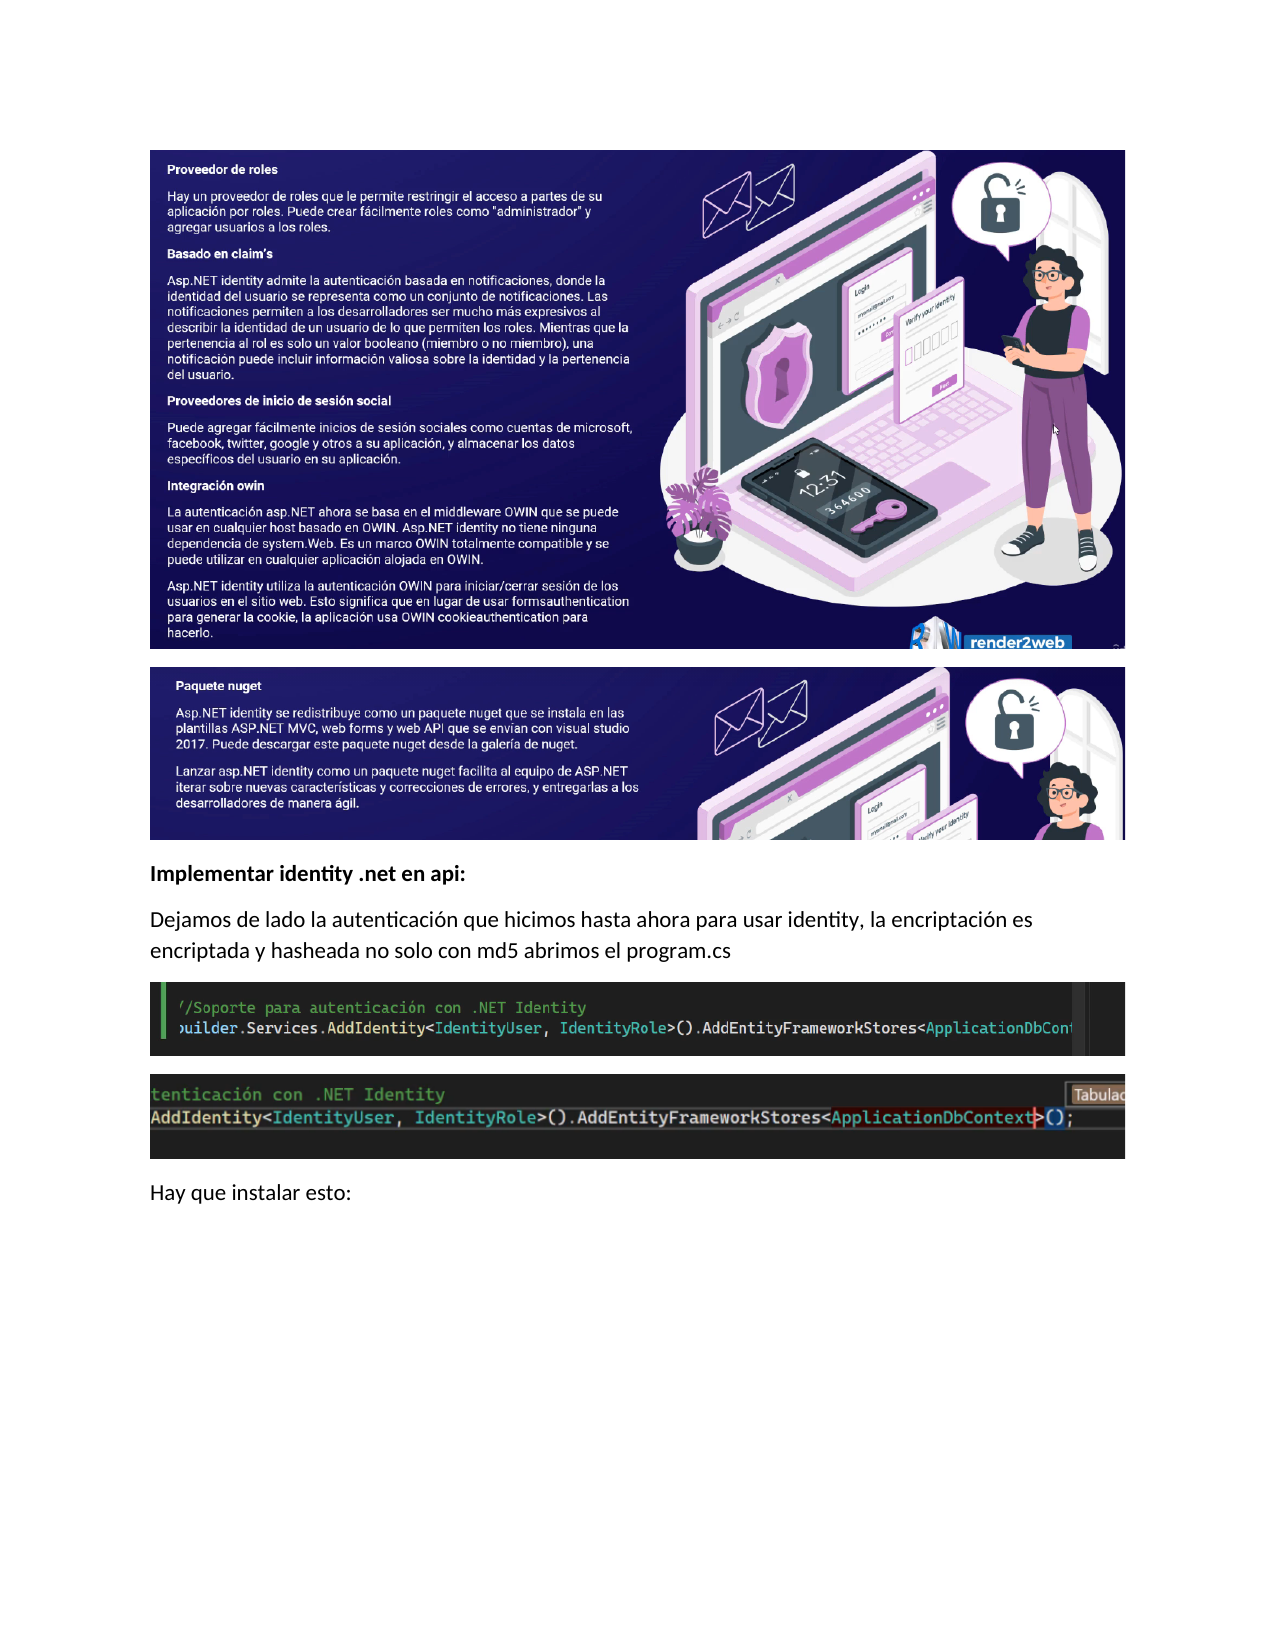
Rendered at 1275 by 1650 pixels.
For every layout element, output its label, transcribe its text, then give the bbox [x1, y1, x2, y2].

picture [150, 150, 1125, 649]
picture [150, 667, 1125, 840]
text Dejamos de lado la autenticación que hicimos hasta ahora para usar identity, la encriptación es encriptada y hasheada no solo con md5 abrimos el program.cs [150, 906, 1125, 964]
picture [150, 1074, 1125, 1159]
text Implementar identity .net en api: [150, 859, 1125, 887]
text Hay que instalar esto: [150, 1178, 1125, 1206]
picture [150, 982, 1125, 1056]
